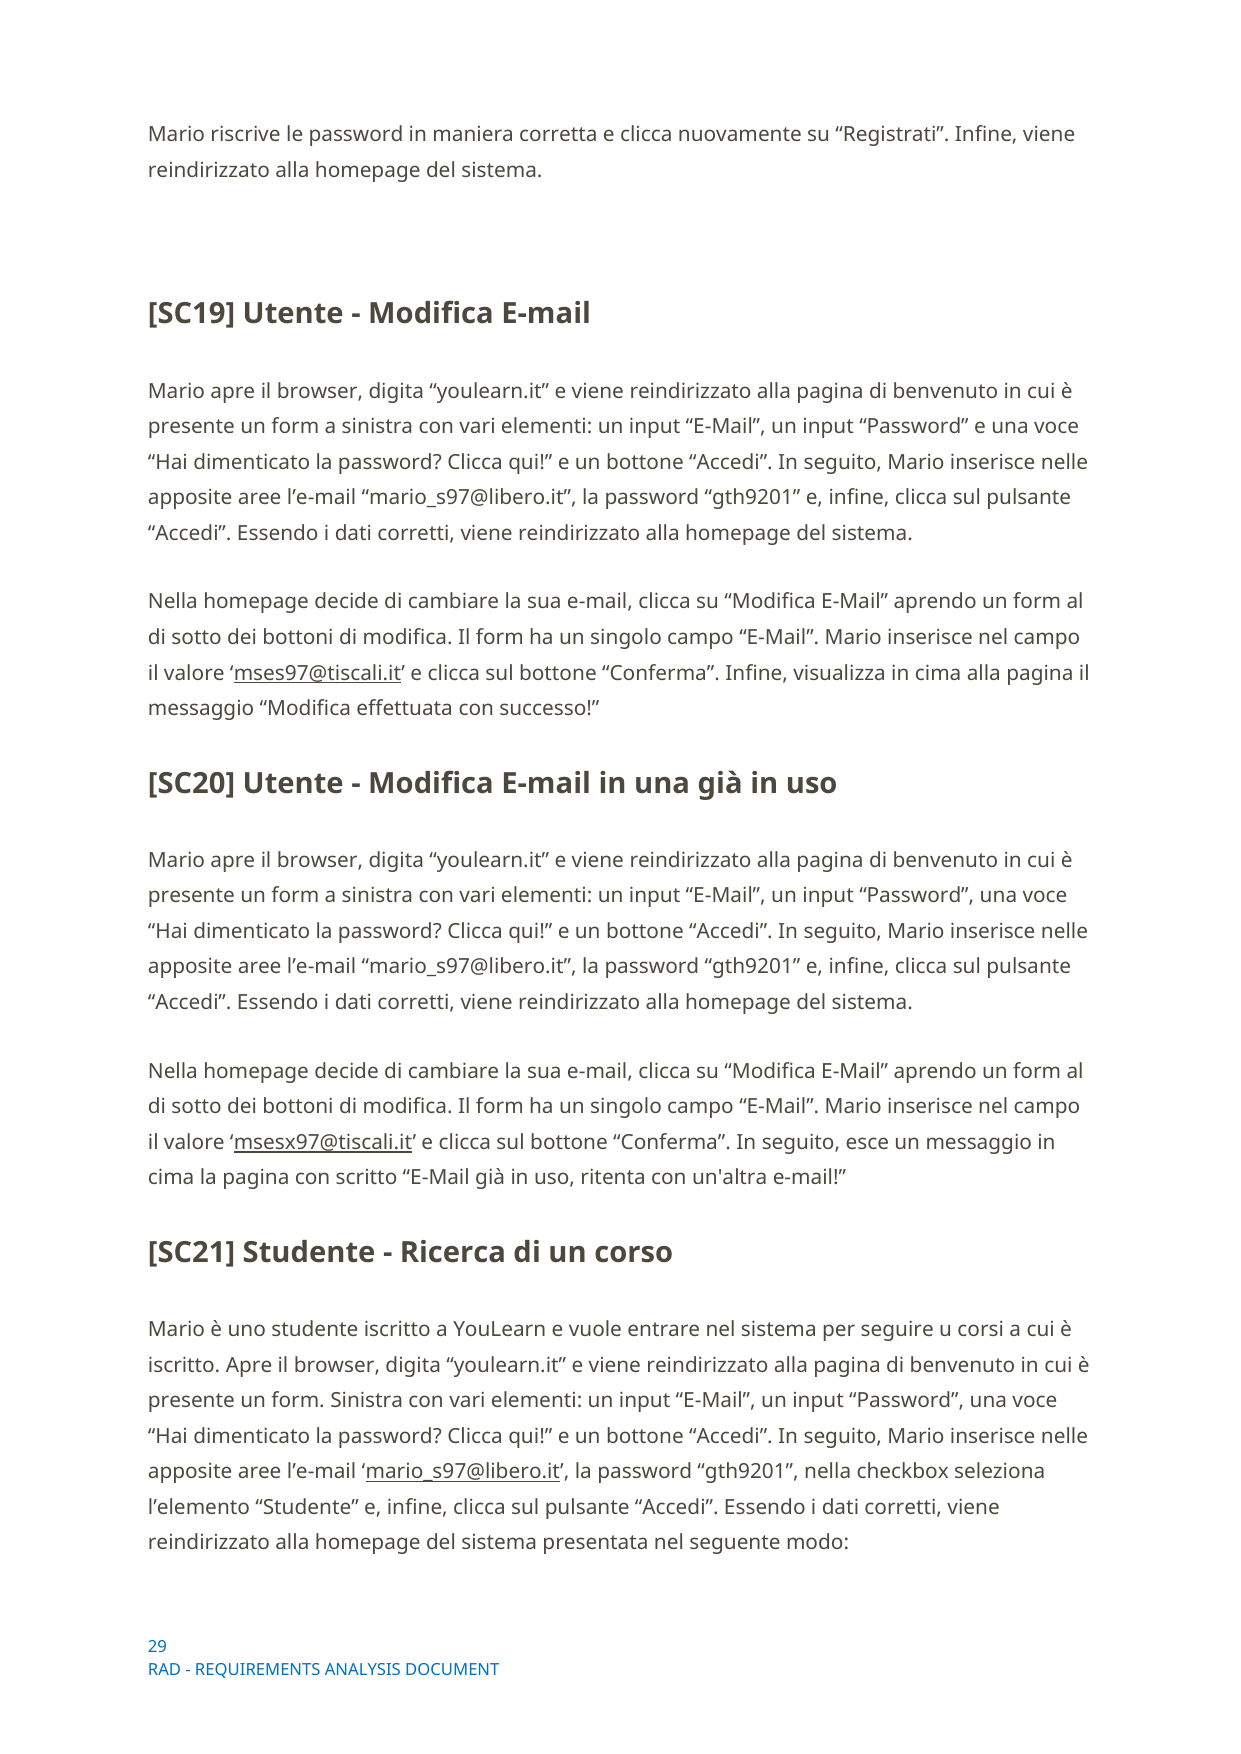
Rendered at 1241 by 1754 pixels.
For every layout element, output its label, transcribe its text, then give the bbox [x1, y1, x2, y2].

text Nella homepage decide di cambiare la sua e-mail, clicca su “Modifica E-Mail” aprendo un form al di sotto dei bottoni di modifica. Il form ha un singolo campo “E-Mail”. Mario inserisce nel campo il valore ‘mses97@tiscali.it’ e clicca sul bottone “Conferma”. Infine, visualizza in cima alla pagina il messaggio “Modifica effettuata con successo!” [148, 587, 1092, 722]
text Mario apre il browser, digita “youlearn.it” e viene reindirizzato alla pagina di benvenuto in cui è presente un form a sinistra con vari elementi: un input “E-Mail”, un input “Password” e una voce “Hai dimenticato la password? Clicca qui!” e un bottone “Accedi”. In seguito, Mario inserisce nelle apposite aree l’e-mail “mario_s97@libero.it”, la password “gth9201” e, infine, clicca sul pulsante “Accedi”. Essendo i dati corretti, viene reindirizzato alla homepage del sistema. [148, 376, 1092, 546]
text [SC19] Utente - Modifica E-mail [148, 293, 1092, 332]
text [SC21] Studente - Ricerca di un corso [148, 1231, 1092, 1271]
text Mario riscrive le password in maniera corretta e clicca nuovamente su “Registrati”. Infine, viene reindirizzato alla homepage del sistema. [148, 119, 1092, 183]
text Nella homepage decide di cambiare la sua e-mail, clicca su “Modifica E-Mail” aprendo un form al di sotto dei bottoni di modifica. Il form ha un singolo campo “E-Mail”. Mario inserisce nel campo il valore ‘msesx97@tiscali.it’ e clicca sul bottone “Conferma”. In seguito, esce un messaggio in cima la pagina con scritto “E-Mail già in uso, ritenta con un'altra e-mail!” [148, 1056, 1092, 1191]
text Mario apre il browser, digita “youlearn.it” e viene reindirizzato alla pagina di benvenuto in cui è presente un form a sinistra con vari elementi: un input “E-Mail”, un input “Password”, una voce “Hai dimenticato la password? Clicca qui!” e un bottone “Accedi”. In seguito, Mario inserisce nelle apposite aree l’e-mail “mario_s97@libero.it”, la password “gth9201” e, infine, clicca sul pulsante “Accedi”. Essendo i dati corretti, viene reindirizzato alla homepage del sistema. [148, 845, 1092, 1016]
text [SC20] Utente - Modifica E-mail in una già in uso [148, 762, 1092, 802]
text Mario è uno studente iscritto a YouLearn e vuole entrare nel sistema per seguire u corsi a cui è iscritto. Apre il browser, digita “youlearn.it” e viene reindirizzato alla pagina di benvenuto in cui è presente un form. Sinistra con vari elementi: un input “E-Mail”, un input “Password”, una voce “Hai dimenticato la password? Clicca qui!” e un bottone “Accedi”. In seguito, Mario inserisce nelle apposite aree l’e-mail ‘mario_s97@libero.it’, la password “gth9201”, nella checkbox seleziona l’elemento “Studente” e, infine, clicca sul pulsante “Accedi”. Essendo i dati corretti, viene reindirizzato alla homepage del sistema presentata nel seguente modo: [148, 1314, 1092, 1556]
